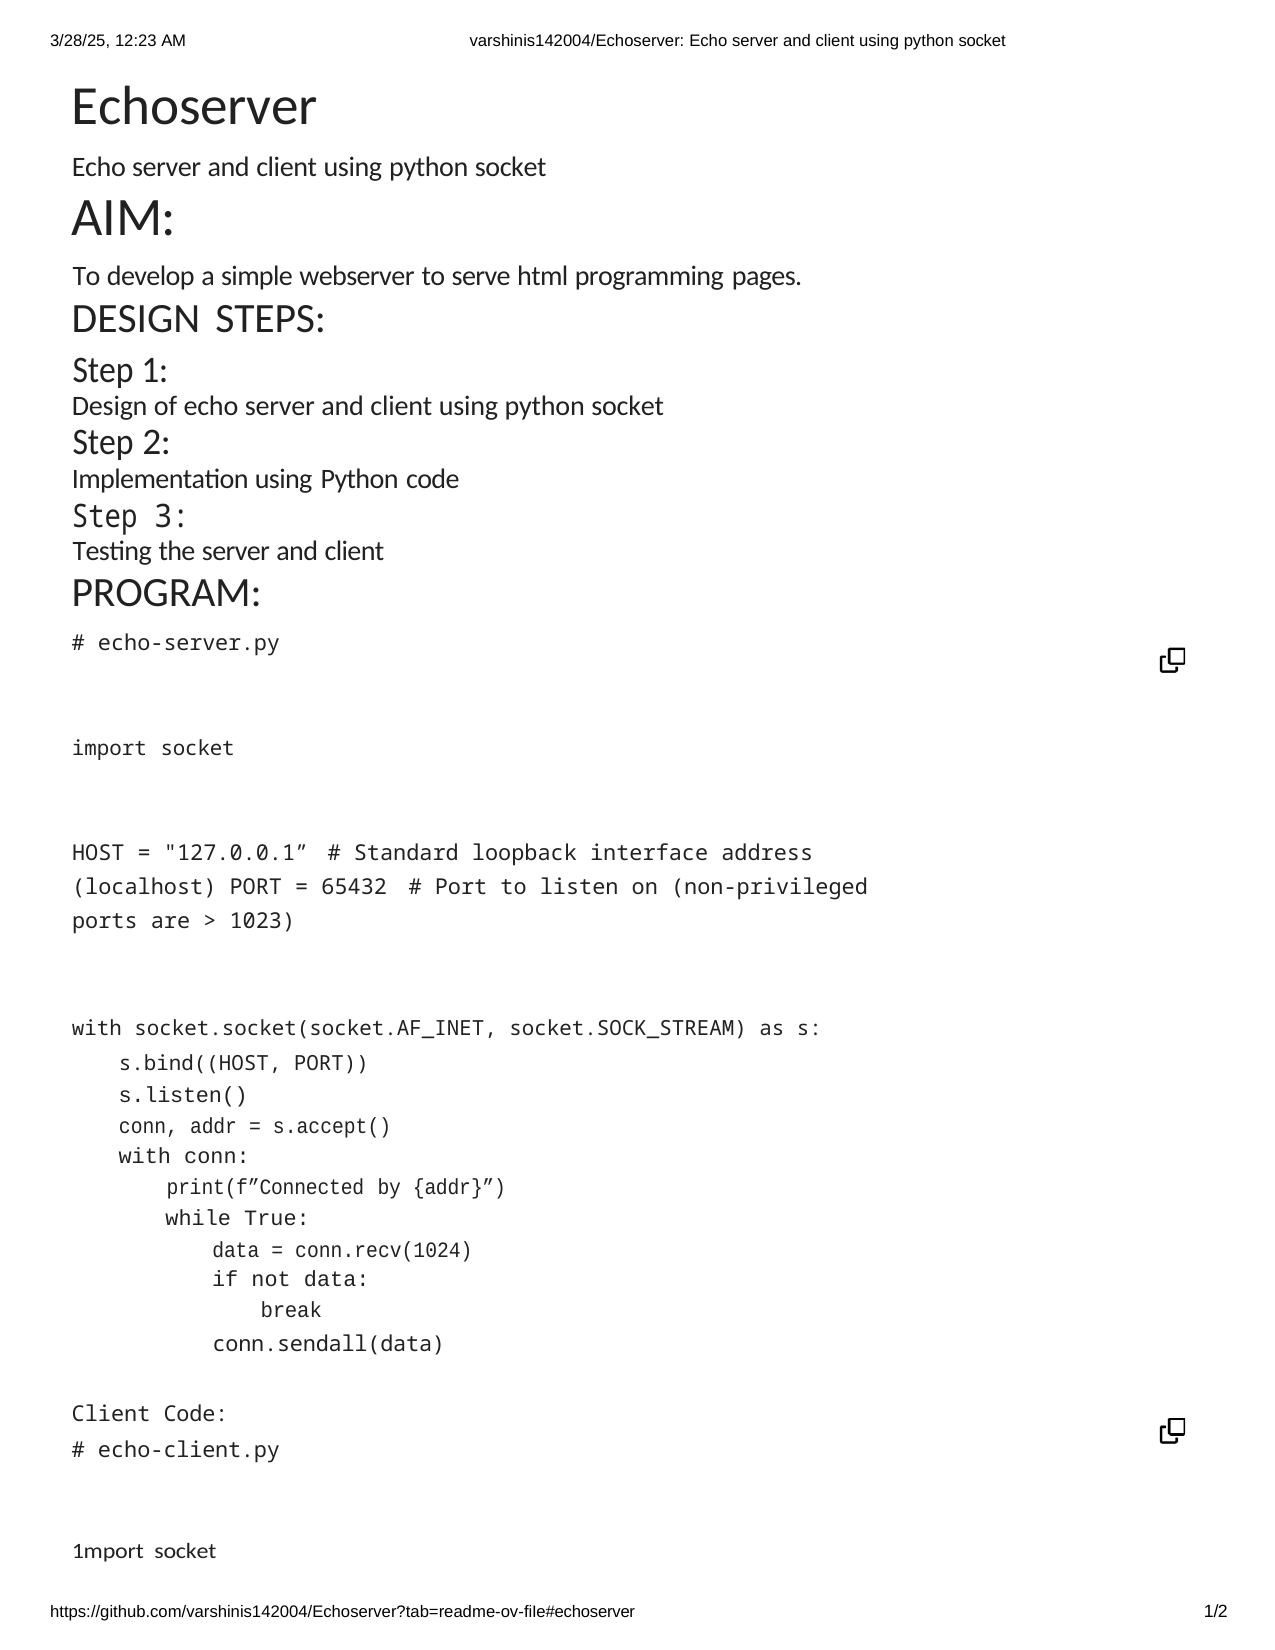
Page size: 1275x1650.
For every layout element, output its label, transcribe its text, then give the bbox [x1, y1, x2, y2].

text import socket [72, 733, 1237, 762]
text Design of echo server and client using python socket [72, 391, 1237, 421]
text # echo-server.py [71, 627, 1237, 657]
picture [1159, 1418, 1186, 1444]
text HOST = "127.0.0.1” # Standard loopback interface address (localhost) PORT = 65432 # Port to listen on (non-privileged ports are > 1023) [72, 837, 921, 935]
subtitle PROGRAM: [71, 566, 1237, 616]
text conn, addr = s.accept() with conn: [118, 1116, 435, 1170]
subtitle Echoserver [71, 71, 1237, 138]
text Implementation using Python code [72, 463, 1237, 496]
text 1mport socket [72, 1537, 1237, 1564]
text break [260, 1299, 1237, 1324]
text Echo server and client using python socket [72, 150, 1237, 183]
text print(f”Connected by {addr}”) while True: [165, 1176, 565, 1232]
subtitle Step 1: [72, 347, 1237, 391]
subtitle DESIGN STEPS: [71, 292, 1237, 342]
text Client Code: [71, 1398, 1237, 1428]
text with socket.socket(socket.AF_INET, socket.SOCK_STREAM) as s: s.bind((HOST, PORT)) [72, 1013, 906, 1076]
text s.listen() [118, 1085, 1237, 1109]
text conn.sendall(data) [212, 1328, 1237, 1358]
text data = conn.recv(1024) if not data: [212, 1239, 493, 1293]
text To develop a simple webserver to serve html programming pages. [72, 259, 1237, 292]
text # echo-client.py [71, 1433, 1237, 1463]
subtitle Step 2: [72, 421, 1237, 463]
text Testing the server and client [72, 534, 1237, 566]
text Step 3: [72, 498, 1237, 534]
picture [1159, 647, 1186, 673]
subtitle AIM: [72, 183, 1237, 249]
